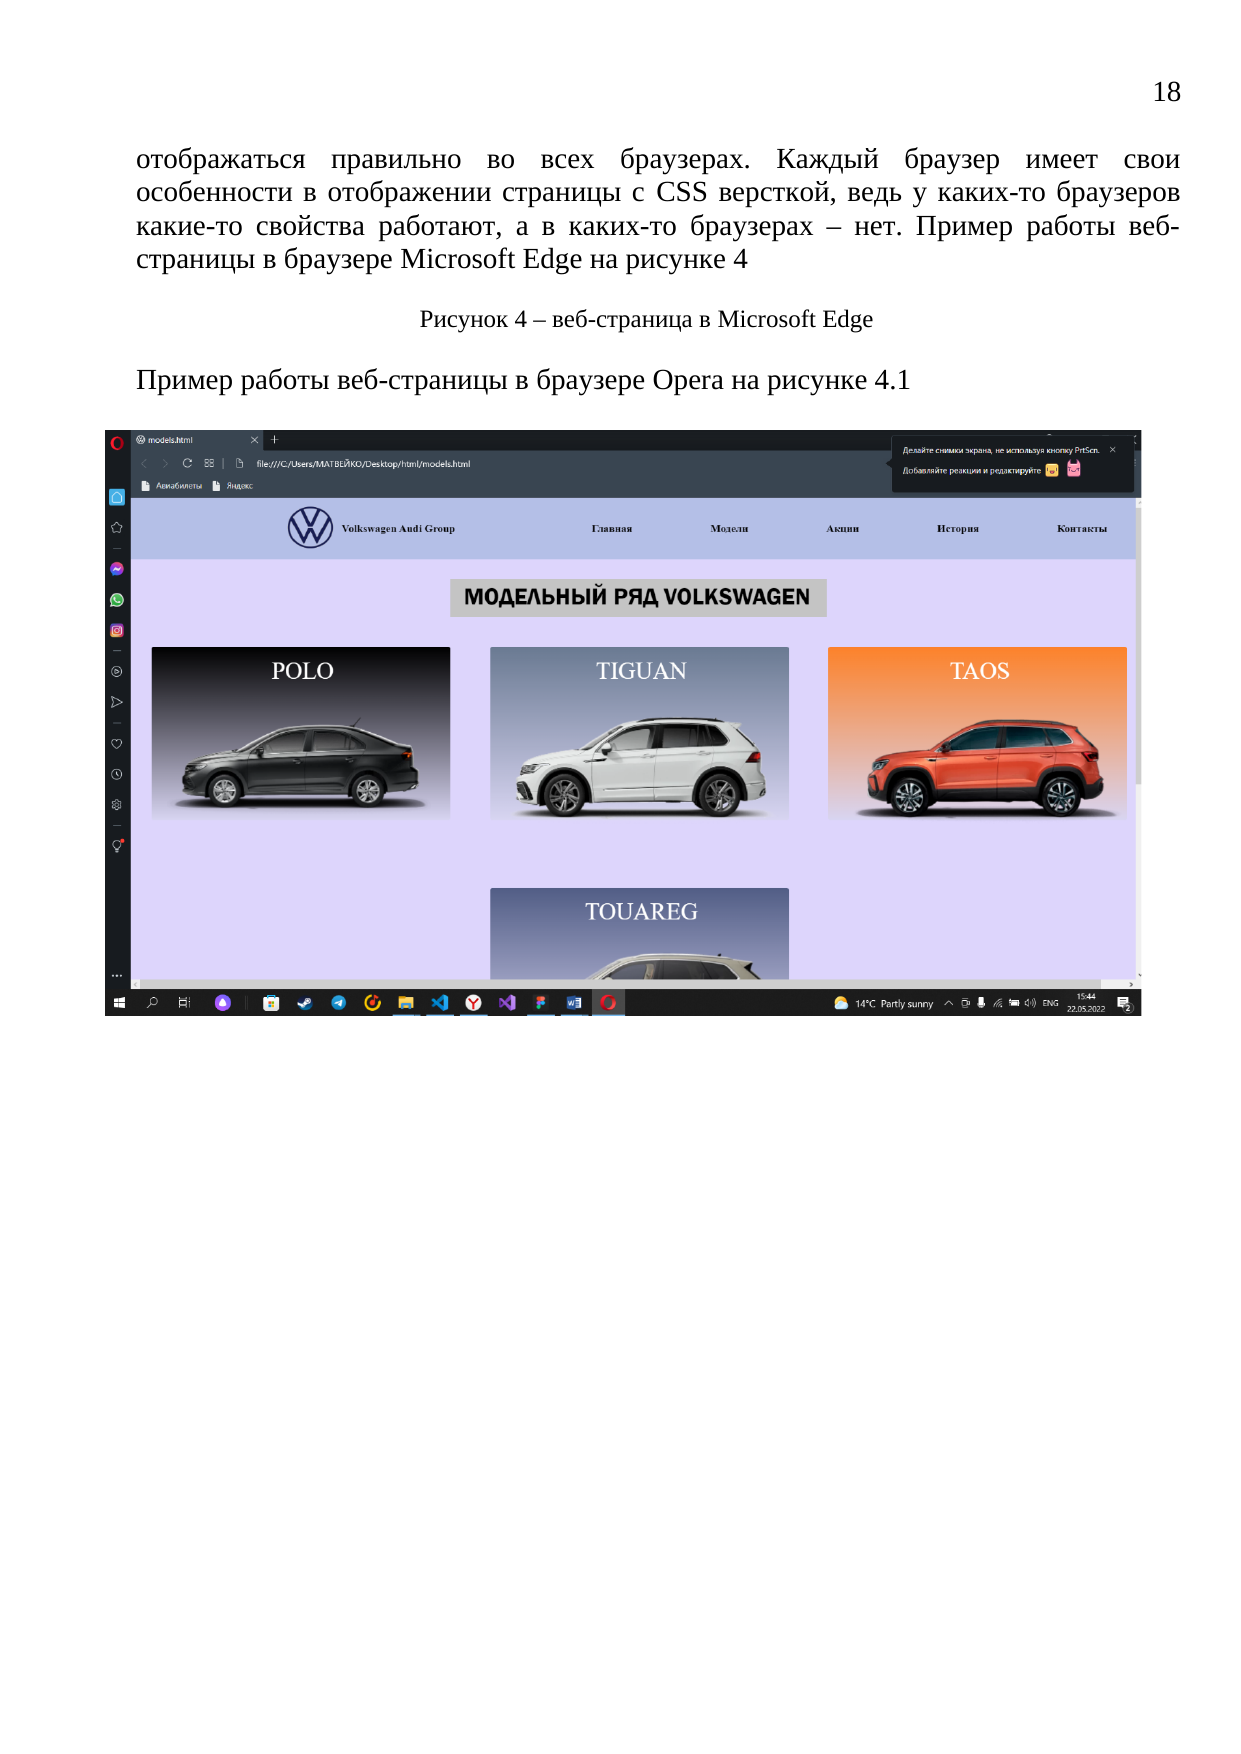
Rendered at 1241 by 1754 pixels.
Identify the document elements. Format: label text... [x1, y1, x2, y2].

text Пример работы веб-страницы в браузере Opera на рисунке 4.1 [136, 429, 1181, 463]
text Рисунок 4 – веб-страница в Microsoft Edge [419, 371, 1181, 400]
picture [103, 497, 1141, 1081]
text Кроссбраузерность сайта – это совместимость сайта со всеми популярными браузерами. Условием кроссбраузерности будет то, что сайт будет отображаться правильно во всех браузерах. Каждый браузер имеет свои особенности в отображении страницы с CSS версткой, ведь у каких-то браузеров какие-то свойства работают, а в каких-то браузерах – нет. Пример работы веб-страницы в браузере Microsoft Edge на рисунке 4 [136, 141, 1181, 342]
